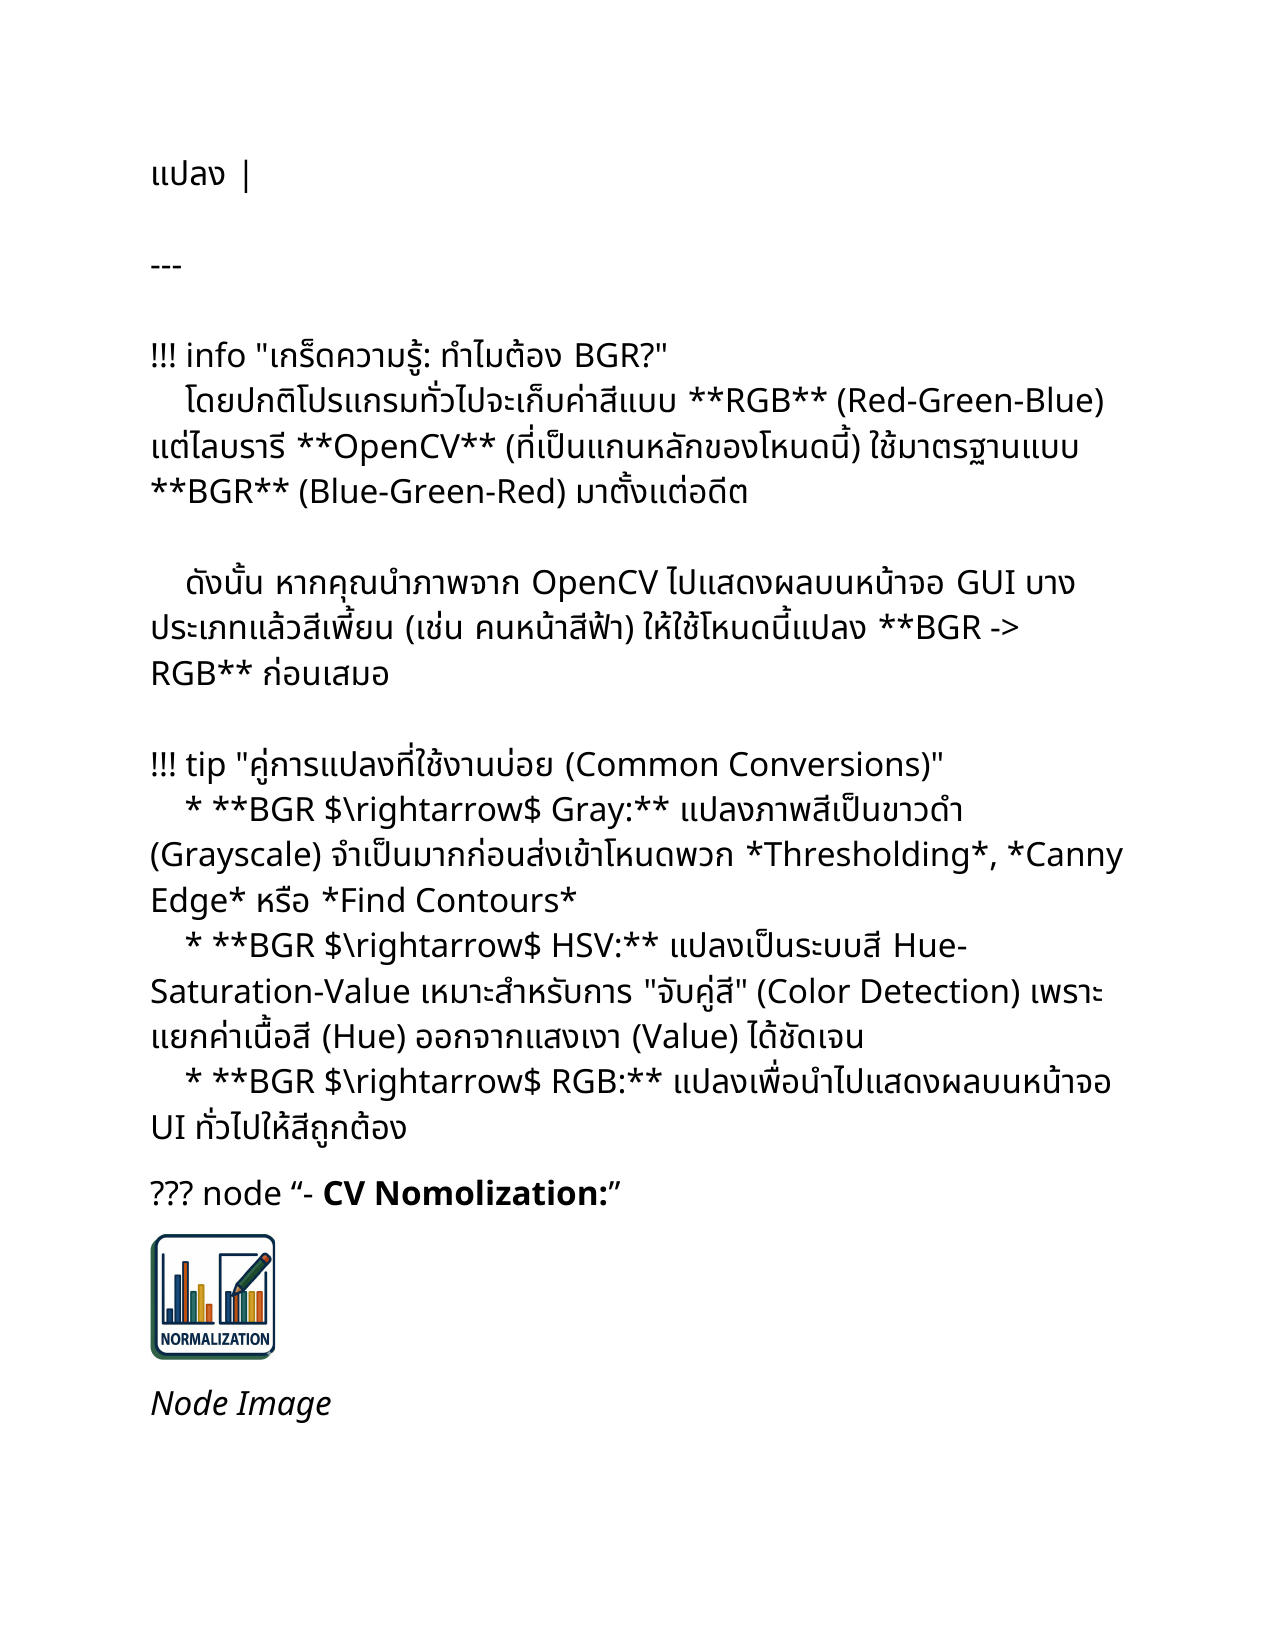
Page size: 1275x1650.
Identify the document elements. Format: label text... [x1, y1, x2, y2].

text Node Image [150, 1380, 1125, 1425]
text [150, 150, 1125, 1149]
text ??? node “- CV Nomolization:” [150, 1170, 1125, 1215]
picture [150, 1234, 275, 1360]
